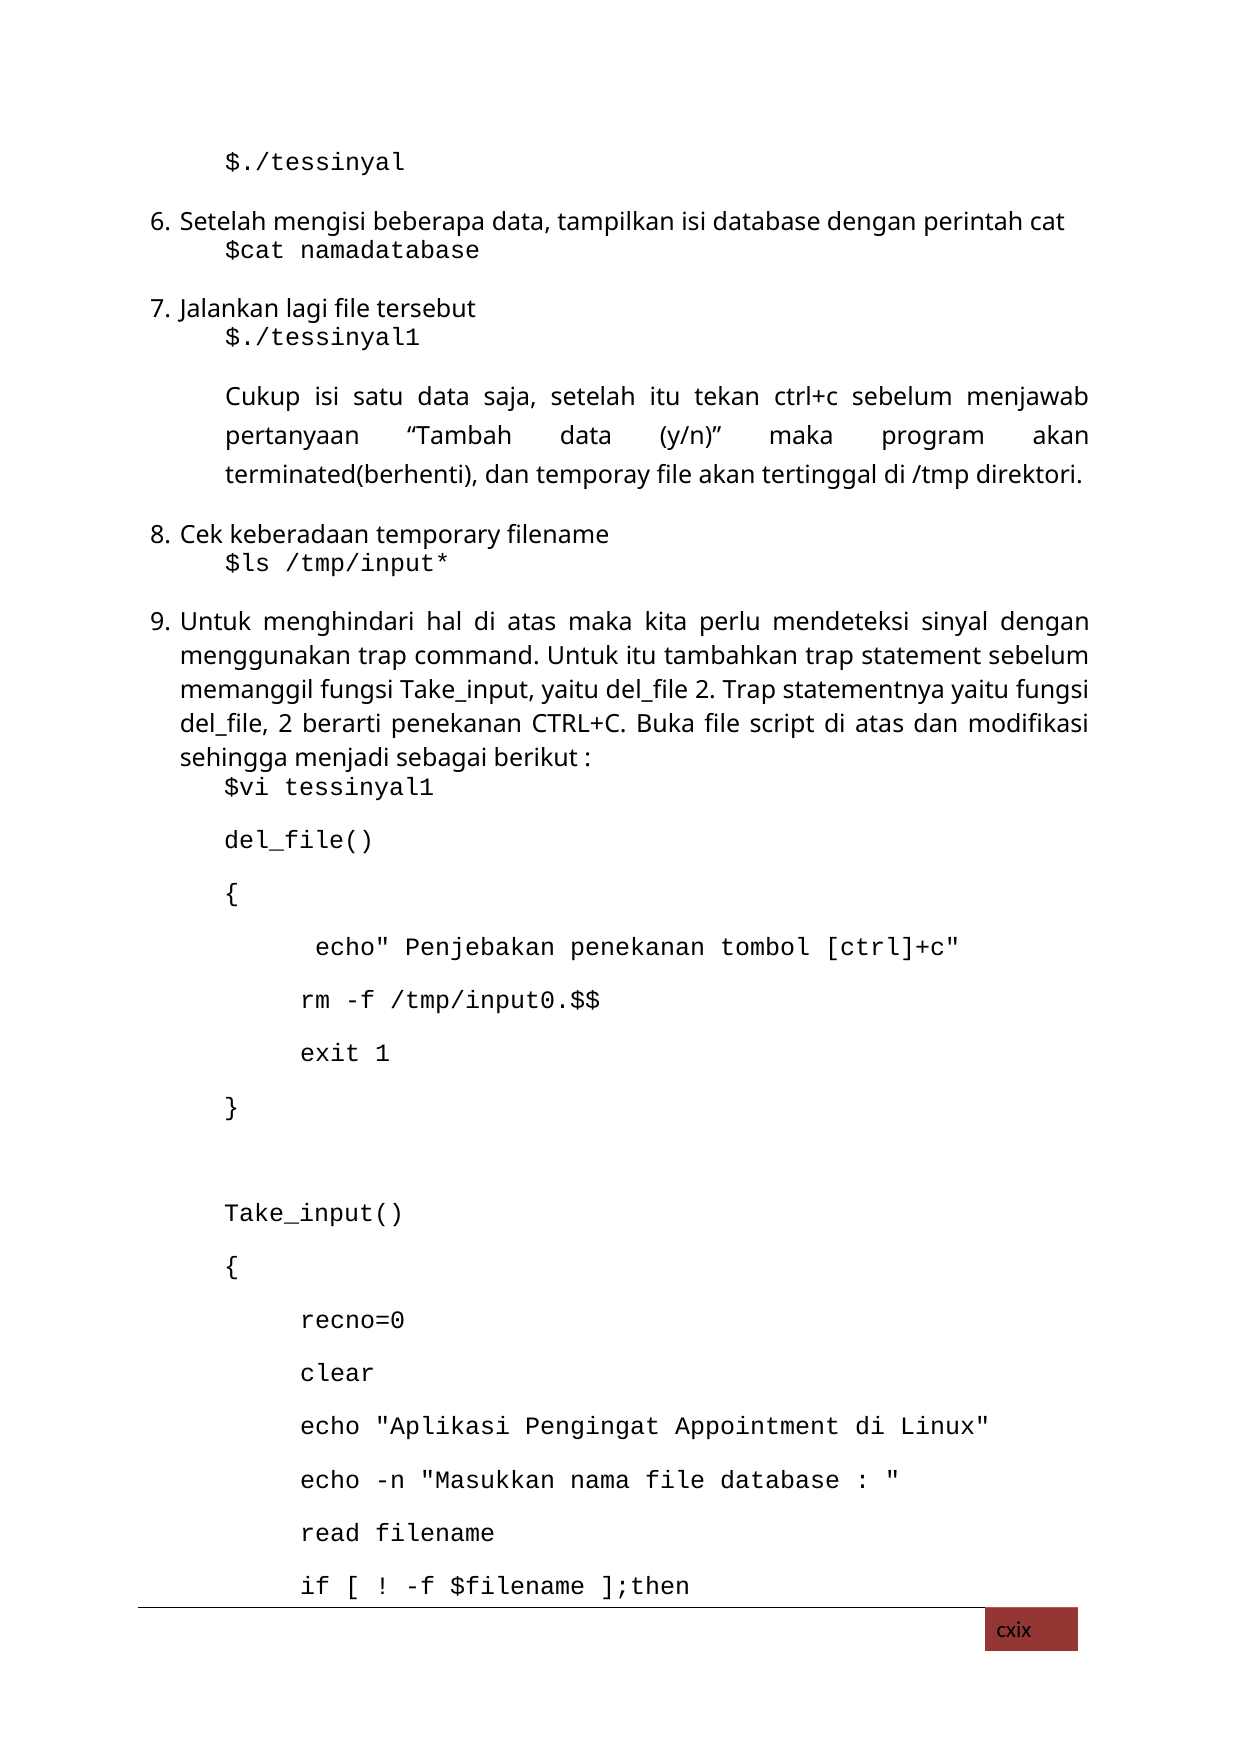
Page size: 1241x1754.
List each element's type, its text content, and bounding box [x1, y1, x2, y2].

text Take_input() [150, 1201, 1090, 1229]
text { [150, 1254, 1090, 1282]
text } [150, 1094, 1090, 1122]
text del_file() [224, 827, 1090, 856]
text $cat namadatabase [150, 237, 1090, 266]
text read filename [150, 1521, 1090, 1549]
text echo" Penjebakan penekanan tombol [ctrl]+c" [150, 934, 1090, 962]
list Cek keberadaan temporary filename [150, 516, 1090, 551]
list Setelah mengisi beberapa data, tampilkan isi database dengan perintah cat [150, 203, 1090, 237]
text rm -f /tmp/input0.$$ [150, 987, 1090, 1016]
text exit 1 [150, 1041, 1090, 1069]
text echo "Aplikasi Pengingat Appointment di Linux" [150, 1414, 1090, 1442]
text Cukup isi satu data saja, setelah itu tekan ctrl+c sebelum menjawab pertanyaan “Tambah data (y/n)” maka program akan terminated(berhenti), dan temporay file akan tertinggal di /tmp direktori. [150, 378, 1090, 491]
text if [ ! -f $filename ];then [150, 1574, 1090, 1602]
text $./tessinyal [150, 150, 1090, 178]
list Untuk menghindari hal di atas maka kita perlu mendeteksi sinyal dengan menggunakan trap command. Untuk itu tambahkan trap statement sebelum memanggil fungsi Take_input, yaitu del_file 2. Trap statementnya yaitu fungsi del_file, 2 berarti penekanan CTRL+C. Buka file script di atas dan modifikasi sehingga menjadi sebagai berikut : [150, 604, 1090, 774]
text recno=0 [150, 1307, 1090, 1336]
text $vi tessinyal1 [150, 774, 1090, 802]
text { [150, 881, 1090, 909]
text clear [150, 1361, 1090, 1389]
text $./tessinyal1 [150, 325, 1090, 353]
text $ls /tmp/input* [150, 551, 1090, 579]
text echo -n "Masukkan nama file database : " [150, 1467, 1090, 1496]
list Jalankan lagi file tersebut [150, 291, 1090, 325]
